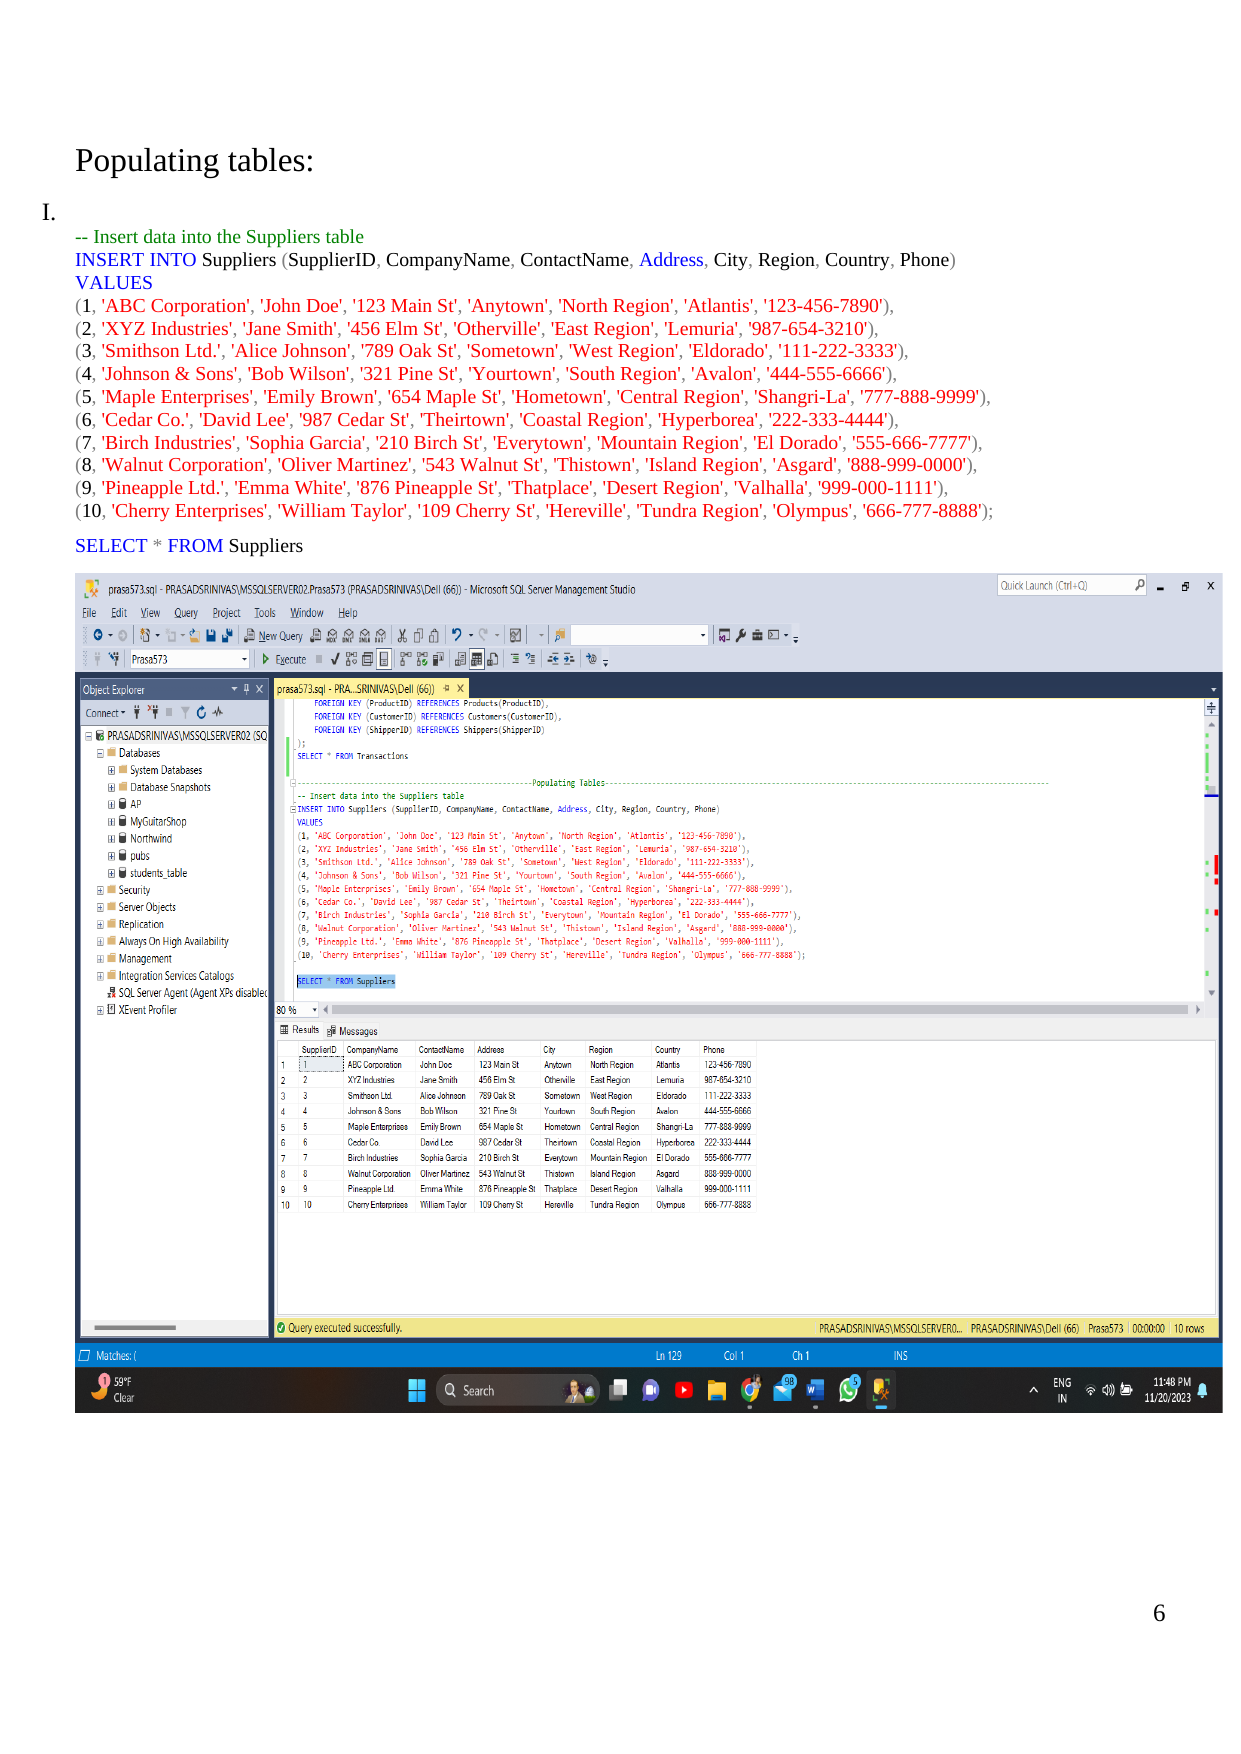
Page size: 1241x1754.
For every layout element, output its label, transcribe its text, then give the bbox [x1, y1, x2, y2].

text (9, 'Pineapple Ltd.', 'Emma White', '876 Pineapple St', 'Thatplace', 'Desert Region', 'Valhalla', '999-000-1111'), [75, 476, 1165, 499]
text (6, 'Cedar Co.', 'David Lee', '987 Cedar St', 'Theirtown', 'Coastal Region', 'Hyperborea', '222-333-4444'), [75, 408, 1165, 431]
text SELECT * FROM Suppliers [75, 534, 1165, 557]
text (5, 'Maple Enterprises', 'Emily Brown', '654 Maple St', 'Hometown', 'Central Region', 'Shangri-La', '777-888-9999'), [75, 385, 1165, 408]
text -- Insert data into the Suppliers table [75, 225, 1165, 248]
text INSERT INTO Suppliers (SupplierID, CompanyName, ContactName, Address, City, Region, Country, Phone) [75, 248, 1165, 271]
text (8, 'Walnut Corporation', 'Oliver Martinez', '543 Walnut St', 'Thistown', 'Island Region', 'Asgard', '888-999-0000'), [75, 453, 1165, 476]
text (1, 'ABC Corporation', 'John Doe', '123 Main St', 'Anytown', 'North Region', 'Atlantis', '123-456-7890'), [75, 294, 1165, 317]
text (2, 'XYZ Industries', 'Jane Smith', '456 Elm St', 'Otherville', 'East Region', 'Lemuria', '987-654-3210'), [75, 317, 1165, 339]
picture [75, 573, 1223, 1413]
text (4, 'Johnson & Sons', 'Bob Wilson', '321 Pine St', 'Yourtown', 'South Region', 'Avalon', '444-555-6666'), [75, 362, 1165, 385]
text VALUES [75, 271, 1165, 294]
text (7, 'Birch Industries', 'Sophia Garcia', '210 Birch St', 'Everytown', 'Mountain Region', 'El Dorado', '555-666-7777'), [75, 431, 1165, 453]
text (3, 'Smithson Ltd.', 'Alice Johnson', '789 Oak St', 'Sometown', 'West Region', 'Eldorado', '111-222-3333'), [75, 339, 1165, 362]
text Populating tables: [75, 140, 1165, 178]
text (10, 'Cherry Enterprises', 'William Taylor', '109 Cherry St', 'Hereville', 'Tundra Region', 'Olympus', '666-777-8888'); [75, 499, 1165, 522]
